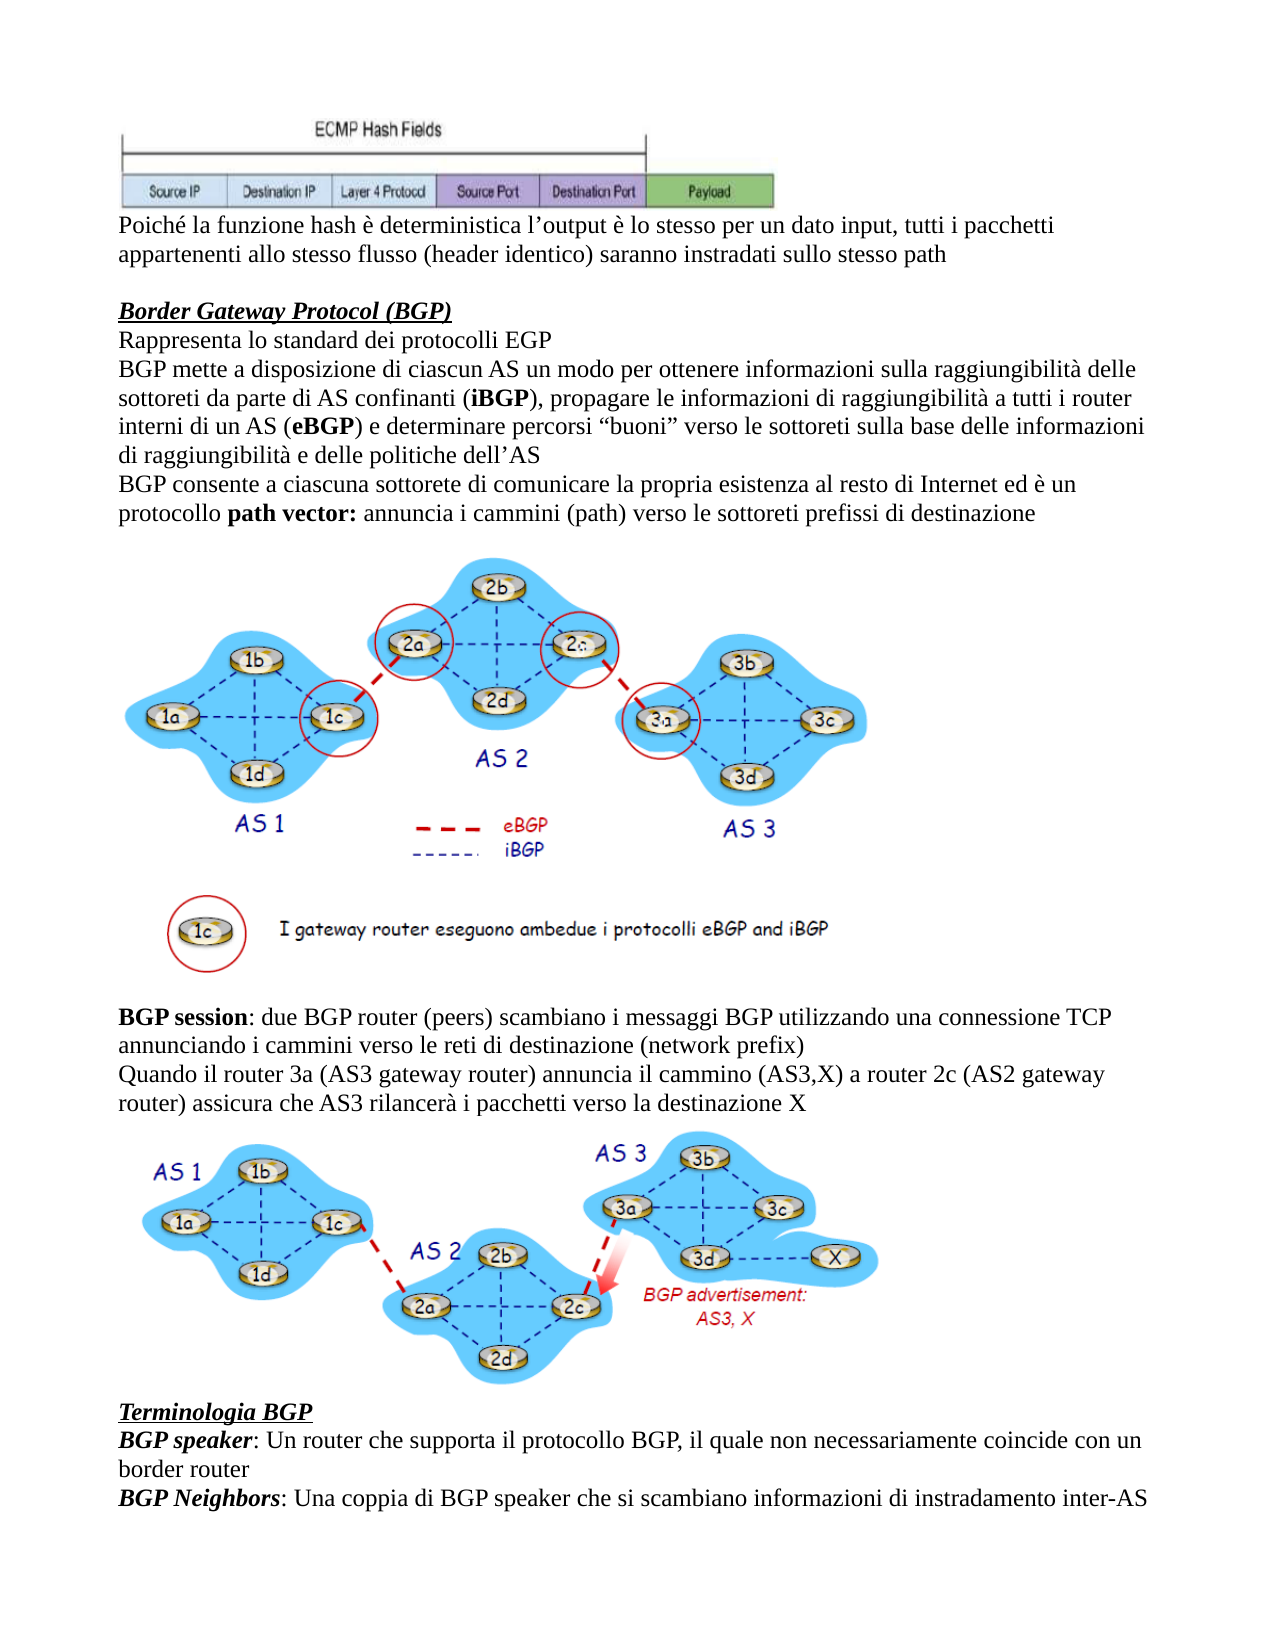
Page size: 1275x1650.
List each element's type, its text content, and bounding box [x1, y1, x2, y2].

text Rappresenta lo standard dei protocolli EGP [118, 325, 1157, 354]
text Border Gateway Protocol (BGP) [118, 296, 1157, 325]
text sottoreti da parte di AS confinanti (iBGP), propagare le informazioni di raggiungibilità a tutti i router [118, 383, 1157, 411]
text Quando il router 3a (AS3 gateway router) annuncia il cammino (AS3,X) a router 2c (AS2 gateway router) assicura che AS3 rilancerà i pacchetti verso la destinazione X [118, 1059, 1157, 1117]
text BGP consente a ciascuna sottorete di comunicare la propria esistenza al resto di Internet ed è un protocollo path vector: annuncia i cammini (path) verso le sottoreti prefissi di destinazione [118, 469, 1157, 526]
picture [118, 555, 875, 973]
picture [118, 118, 779, 211]
text BGP session: due BGP router (peers) scambiano i messaggi BGP utilizzando una connessione TCP annunciando i cammini verso le reti di destinazione (network prefix) [118, 1002, 1157, 1059]
text BGP speaker: Un router che supporta il protocollo BGP, il quale non necessariamente coincide con un border router [118, 1425, 1157, 1483]
text Poiché la funzione hash è deterministica l’output è lo stesso per un dato input, tutti i pacchetti appartenenti allo stesso flusso (header identico) saranno instradati sullo stesso path [118, 210, 1157, 268]
picture [118, 1116, 892, 1397]
text BGP mette a disposizione di ciascun AS un modo per ottenere informazioni sulla raggiungibilità delle [118, 354, 1157, 383]
text interni di un AS (eBGP) e determinare percorsi “buoni” verso le sottoreti sulla base delle informazioni di raggiungibilità e delle politiche dell’AS [118, 411, 1157, 469]
text BGP Neighbors: Una coppia di BGP speaker che si scambiano informazioni di instradamento inter-AS [118, 1483, 1157, 1512]
text Terminologia BGP [118, 1397, 1157, 1425]
